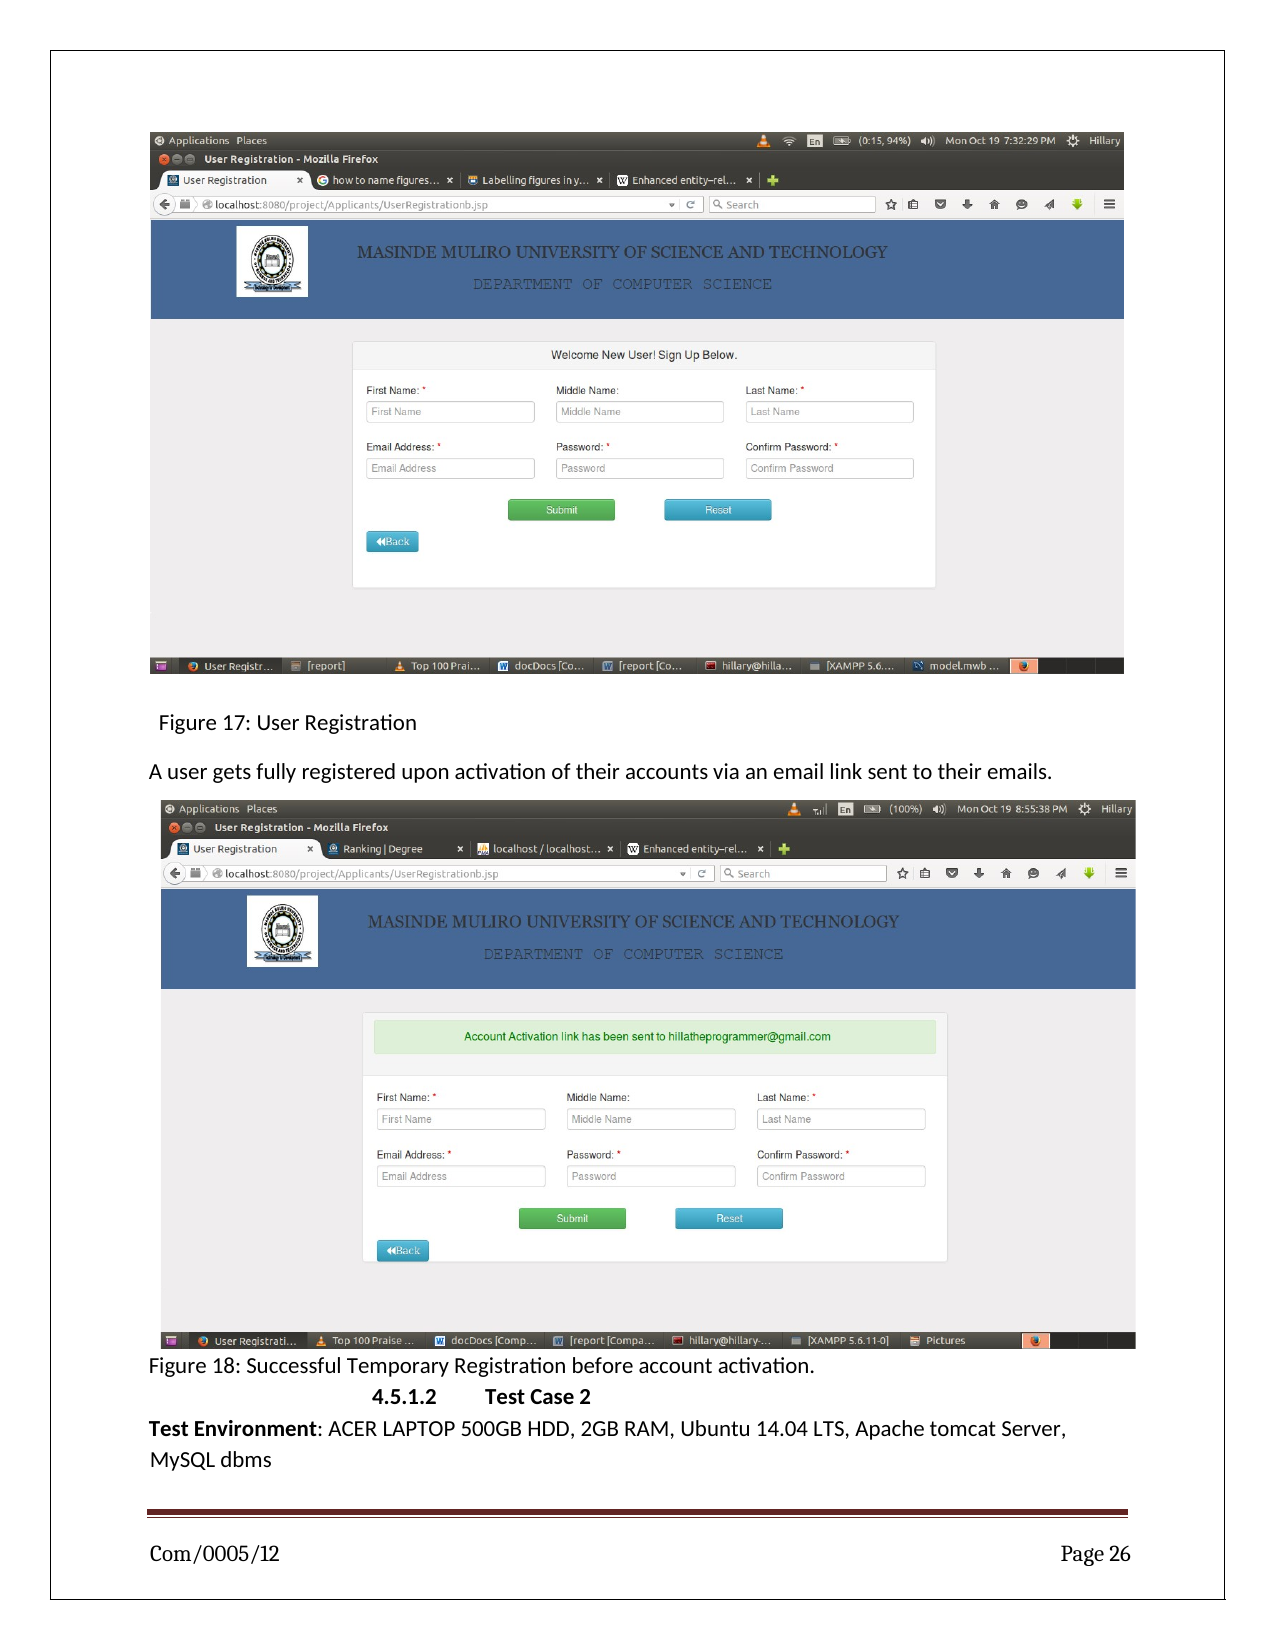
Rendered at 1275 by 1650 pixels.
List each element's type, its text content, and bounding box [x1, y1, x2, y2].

picture [160, 800, 1136, 1349]
text A user gets fully registered upon activation of their accounts via an email link sent to their emails. [148, 757, 1134, 785]
text Test Environment: ACER LAPTOP 500GB HDD, 2GB RAM, Ubuntu 14.04 LTS, Apache tomcat Server, MySQL dbms [148, 1414, 1134, 1473]
subtitle 4.5.1.2 Test Case 2 [150, 1382, 1136, 1410]
picture [150, 132, 1124, 674]
text Figure 18: Successful Temporary Registration before account activation. [148, 1351, 1134, 1379]
text Figure 17: User Registration [148, 708, 1134, 736]
